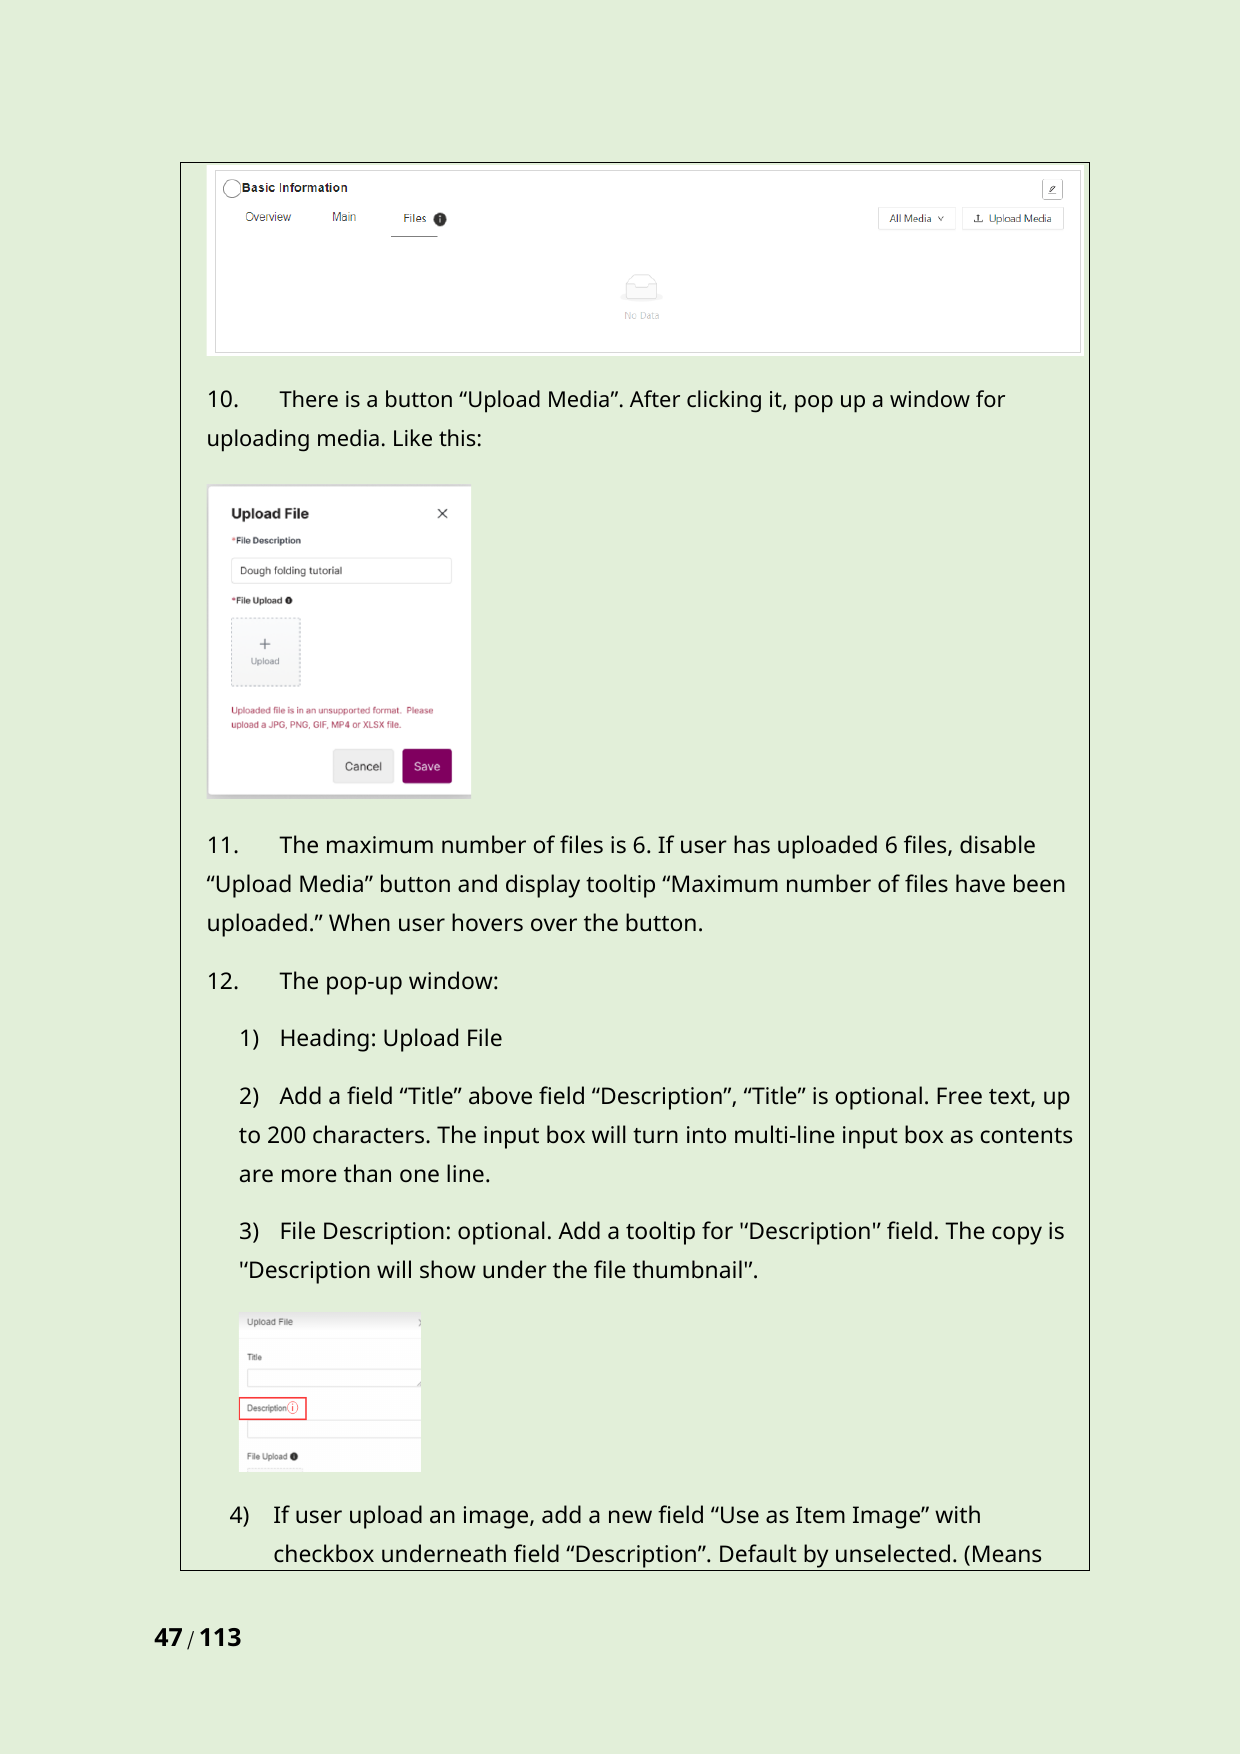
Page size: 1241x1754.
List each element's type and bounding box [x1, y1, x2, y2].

picture [206, 484, 472, 799]
table_cell [181, 163, 1089, 1569]
picture [206, 165, 1084, 356]
picture [238, 1312, 421, 1472]
